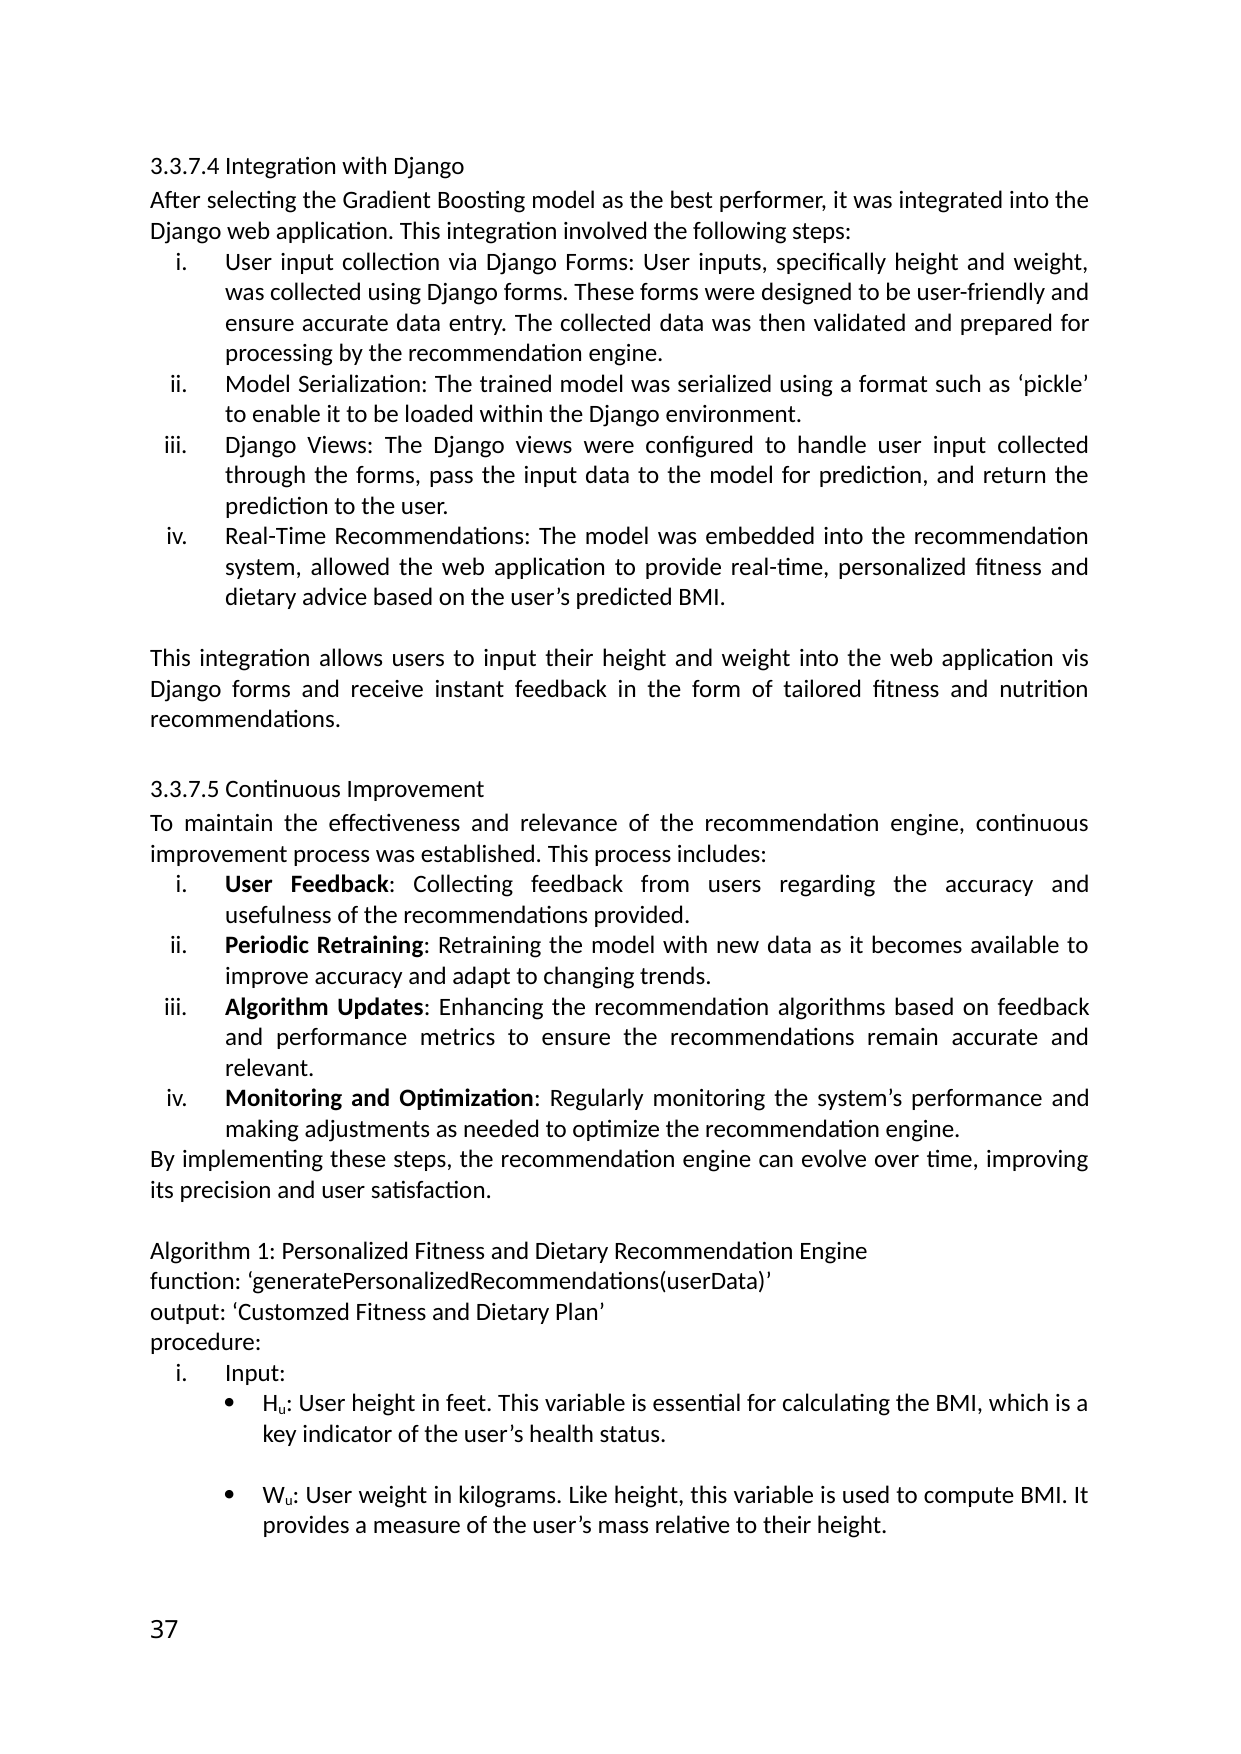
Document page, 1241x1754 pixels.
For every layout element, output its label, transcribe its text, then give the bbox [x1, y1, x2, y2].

text By implementing these steps, the recommendation engine can evolve over time, improving its precision and user satisfaction. [150, 1143, 1090, 1204]
list Monitoring and Optimization: Regularly monitoring the system’s performance and making adjustments as needed to optimize the recommendation engine. [187, 1082, 1090, 1143]
text function: ‘generatePersonalizedRecommendations(userData)’ [150, 1265, 1090, 1296]
list Real-Time Recommendations: The model was embedded into the recommendation system, allowed the web application to provide real-time, personalized fitness and dietary advice based on the user’s predicted BMI. [187, 520, 1090, 612]
text Algorithm 1: Personalized Fitness and Dietary Recommendation Engine [150, 1235, 1090, 1265]
subtitle 3.3.7.5 Continuous Improvement [150, 773, 1090, 803]
text output: ‘Customzed Fitness and Dietary Plan’ [150, 1296, 1090, 1326]
list Input: [187, 1357, 1090, 1387]
list User Feedback: Collecting feedback from users regarding the accuracy and usefulness of the recommendations provided. [187, 869, 1090, 930]
list Wu: User weight in kilograms. Like height, this variable is used to compute BMI. It provides a measure of the user’s mass relative to their height. [225, 1479, 1090, 1540]
list Model Serialization: The trained model was serialized using a format such as ‘pickle’ to enable it to be loaded within the Django environment. [187, 368, 1090, 429]
text After selecting the Gradient Boosting model as the best performer, it was integrated into the Django web application. This integration involved the following steps: [150, 185, 1090, 246]
text This integration allows users to input their height and weight into the web application vis Django forms and receive instant feedback in the form of tailored fitness and nutrition recommendations. [150, 642, 1090, 734]
text procedure: [150, 1326, 1090, 1357]
list User input collection via Django Forms: User inputs, specifically height and weight, was collected using Django forms. These forms were designed to be user-friendly and ensure accurate data entry. The collected data was then validated and prepared for processing by the recommendation engine. [187, 246, 1090, 368]
list Periodic Retraining: Retraining the model with new data as it becomes available to improve accuracy and adapt to changing trends. [187, 930, 1090, 991]
list Django Views: The Django views were configured to handle user input collected through the forms, pass the input data to the model for prediction, and return the prediction to the user. [187, 429, 1090, 520]
list Hu: User height in feet. This variable is essential for calculating the BMI, which is a key indicator of the user’s health status. [225, 1387, 1090, 1448]
list Algorithm Updates: Enhancing the recommendation algorithms based on feedback and performance metrics to ensure the recommendations remain accurate and relevant. [187, 991, 1090, 1082]
text To maintain the effectiveness and relevance of the recommendation engine, continuous improvement process was established. This process includes: [150, 808, 1090, 869]
subtitle Integration with Django [150, 150, 1090, 181]
